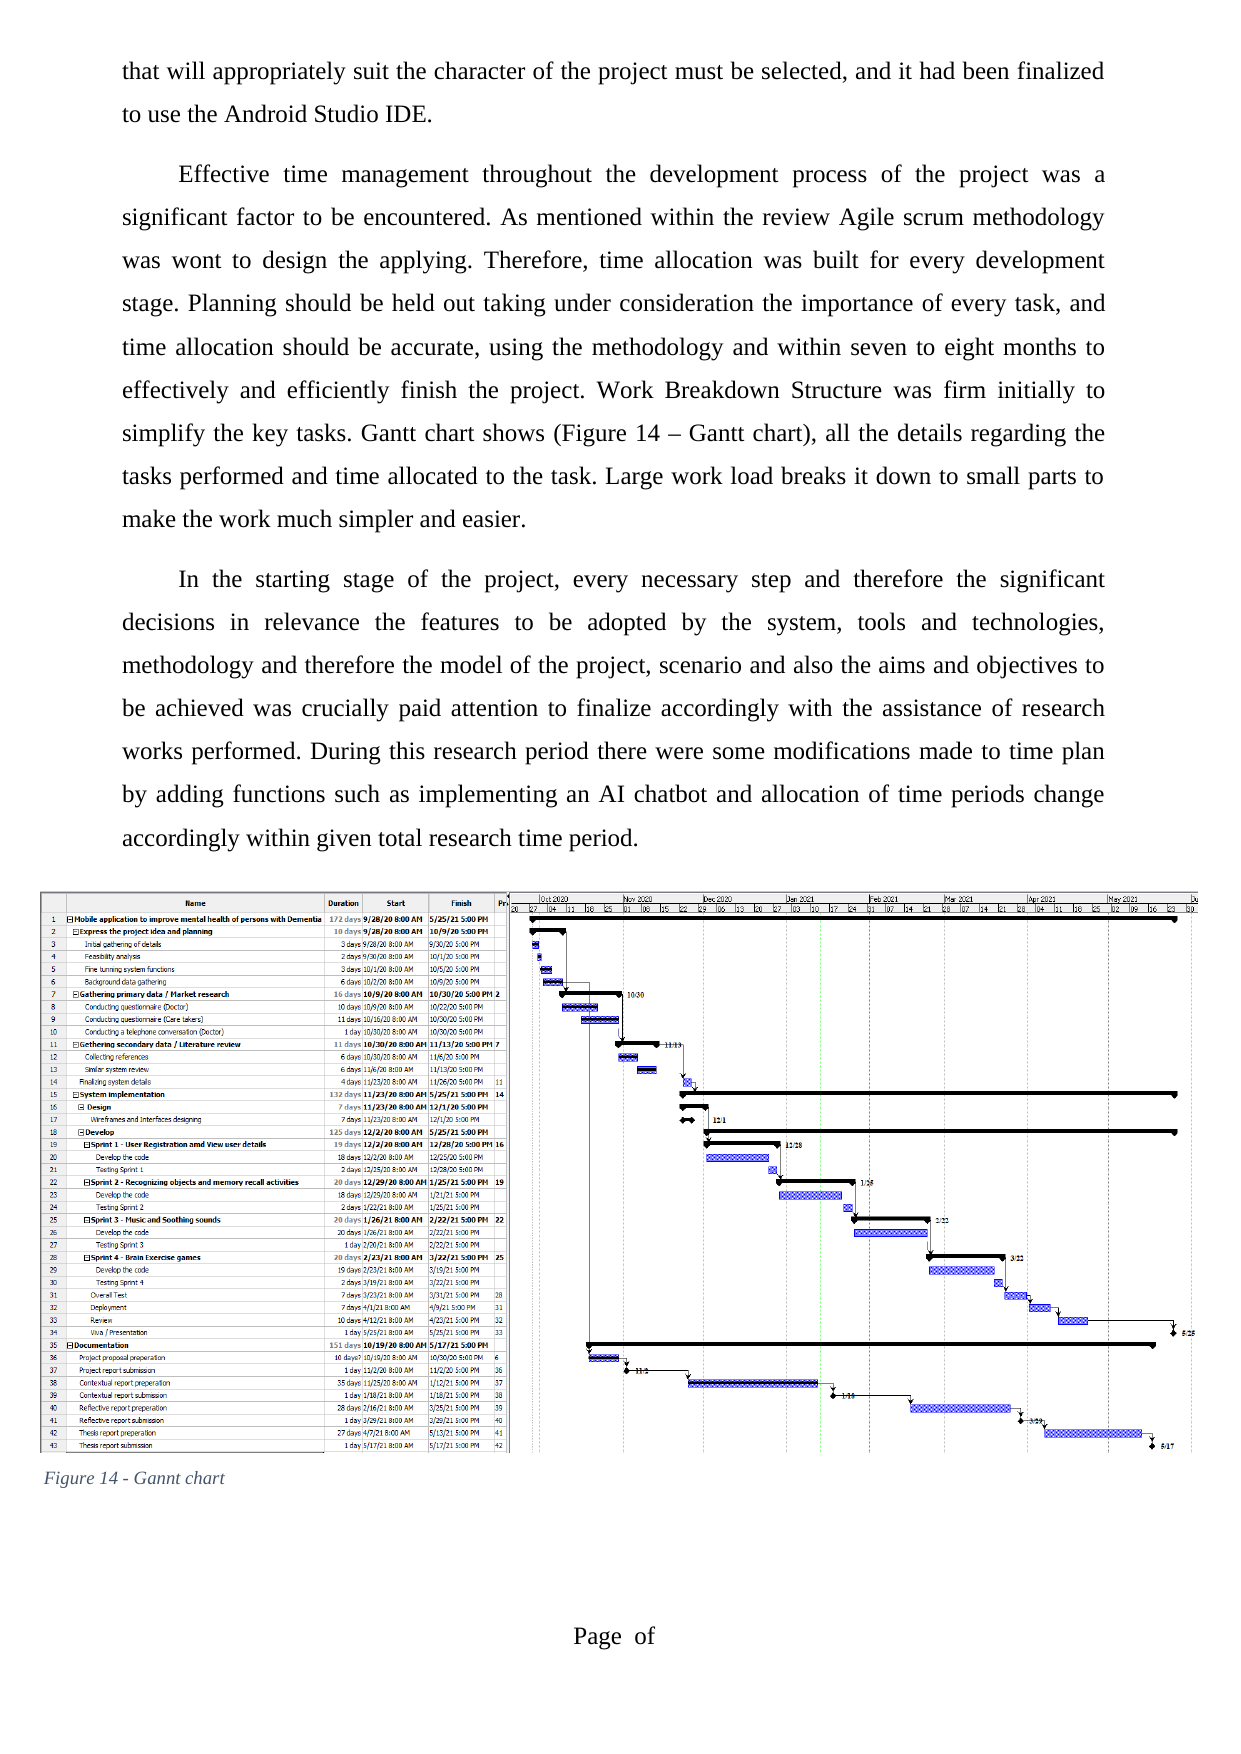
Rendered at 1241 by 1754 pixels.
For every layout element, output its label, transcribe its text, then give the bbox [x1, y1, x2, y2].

text In the starting stage of the project, every necessary step and therefore the significant decisions in relevance the features to be adopted by the system, tools and technologies, methodology and therefore the model of the project, scenario and also the aims and objectives to be achieved was crucially paid attention to finalize accordingly with the assistance of research works performed. During this research period there were some modifications made to time plan by adding functions such as implementing an AI chatbot and allocation of time periods change accordingly within given total research time period. [122, 564, 1106, 851]
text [122, 56, 1106, 128]
picture [40, 891, 1198, 1453]
text Effective time management throughout the development process of the project was a significant factor to be encountered. As mentioned within the review Agile scrum methodology was wont to design the applying. Therefore, time allocation was built for every development stage. Planning should be held out taking under consideration the importance of every task, and time allocation should be accurate, using the methodology and within seven to eight months to effectively and efficiently finish the project. Work Breakdown Structure was firm initially to simplify the key tasks. Gantt chart shows (Figure 14 – Gantt chart), all the details regarding the tasks performed and time allocated to the task. Large work load breaks it down to small parts to make the work much simpler and easier. [122, 159, 1106, 533]
